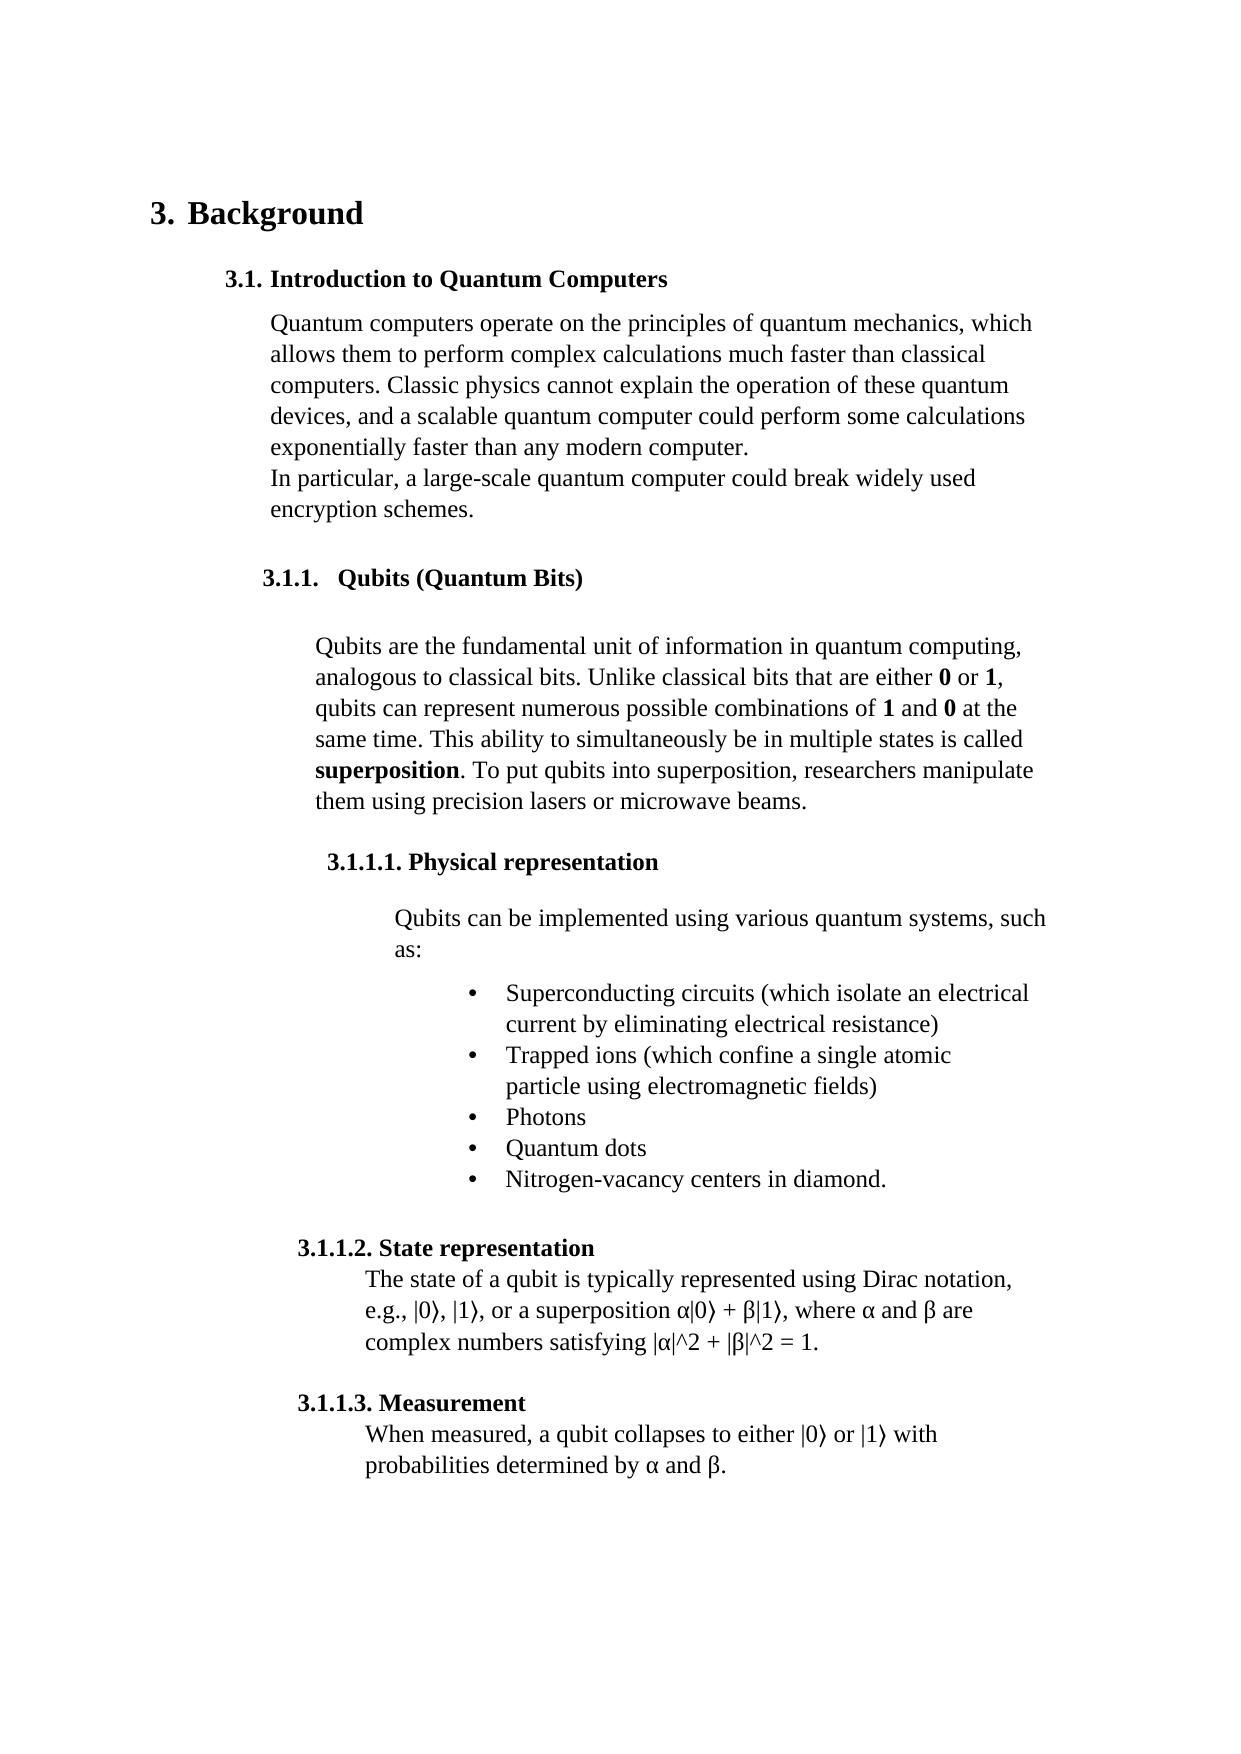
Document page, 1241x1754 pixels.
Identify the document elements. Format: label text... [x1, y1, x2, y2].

text Qubits can be implemented using various quantum systems, such as: [394, 903, 1053, 963]
list Measurement When measured, a qubit collapses to either |0⟩ or |1⟩ with probabilities determined by α and β. [297, 1388, 1053, 1479]
list State representation The state of a qubit is typically represented using Dirac notation, e.g., |0⟩, |1⟩, or a superposition α|0⟩ + β|1⟩, where α and β are complex numbers satisfying |α|^2 + |β|^2 = 1. [297, 1233, 1053, 1386]
list Superconducting circuits (which isolate an electrical current by eliminating electrical resistance) [468, 978, 1053, 1038]
list Photons [468, 1102, 1053, 1131]
text Qubits are the fundamental unit of information in quantum computing, analogous to classical bits. Unlike classical bits that are either 0 or 1, qubits can represent numerous possible combinations of 1 and 0 at the same time. This ability to simultaneously be in multiple states is called superposition. To put qubits into superposition, researchers manipulate them using precision lasers or microwave beams. [315, 631, 1053, 845]
list Background [150, 193, 1053, 262]
list Quantum dots [468, 1133, 1053, 1162]
list Qubits (Quantum Bits) [262, 563, 1053, 591]
list Physical representation [327, 847, 1053, 876]
text Quantum computers operate on the principles of quantum mechanics, which allows them to perform complex calculations much faster than classical computers. Classic physics cannot explain the operation of these quantum devices, and a scalable quantum computer could perform some calculations exponentially faster than any modern computer. In particular, a large-scale quantum computer could break widely used encryption schemes. [270, 308, 1053, 523]
list Introduction to Quantum Computers [225, 264, 1053, 293]
list Trapped ions (which confine a single atomic particle using electromagnetic fields) [468, 1040, 1053, 1100]
list Nitrogen-vacancy centers in diamond. [468, 1164, 1053, 1193]
